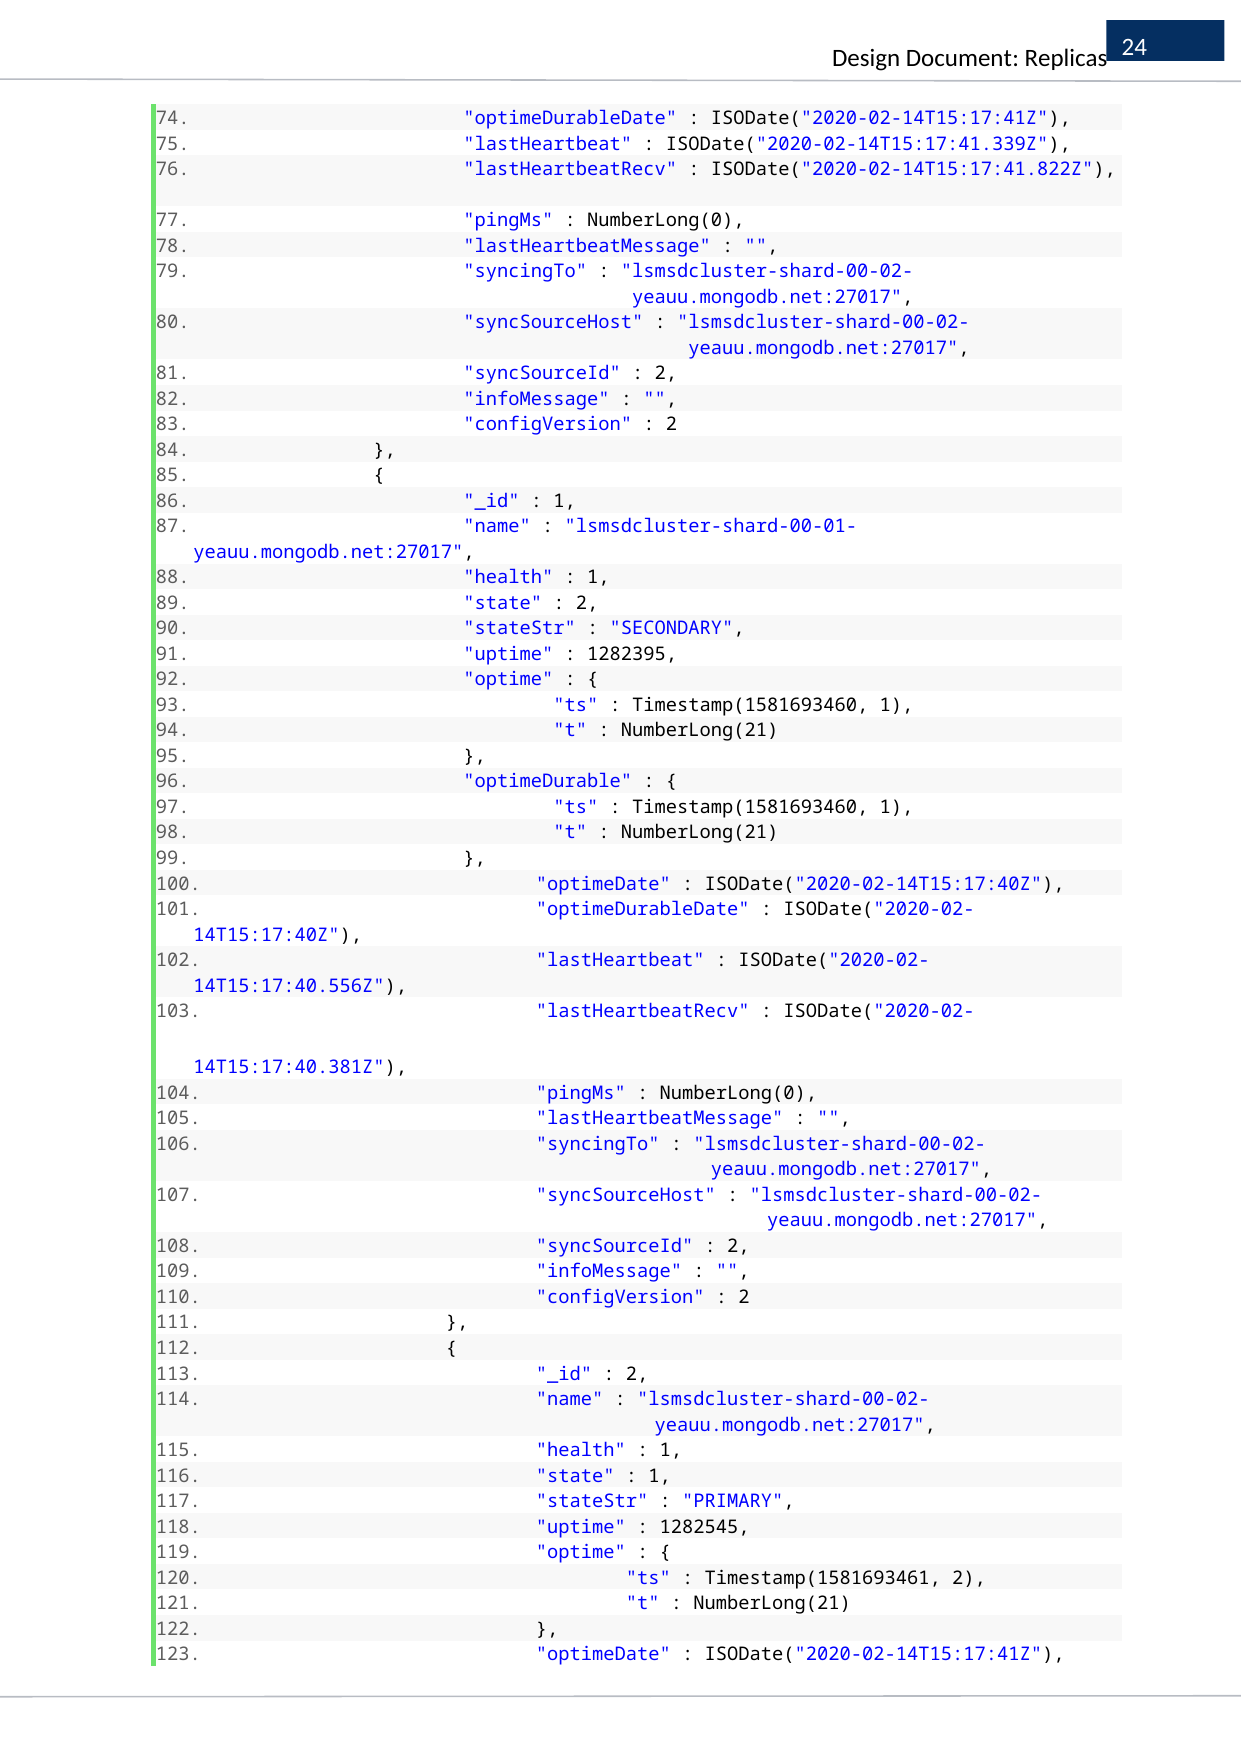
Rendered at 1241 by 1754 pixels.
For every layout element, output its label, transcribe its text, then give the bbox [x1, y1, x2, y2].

list "syncSourceId" : 2, [156, 359, 1122, 385]
list "lastHeartbeatMessage" : "", [156, 232, 1122, 257]
list "state" : 2, [156, 589, 1122, 615]
list "health" : 1, [156, 564, 1122, 589]
list { [156, 462, 1122, 487]
list "t" : NumberLong(21) [156, 819, 1122, 844]
list "stateStr" : "PRIMARY", [156, 1487, 1122, 1513]
list "state" : 1, [156, 1462, 1122, 1487]
list "ts" : Timestamp(1581693460, 1), [156, 793, 1122, 819]
list }, [156, 1615, 1122, 1641]
list "optime" : { [156, 1538, 1122, 1564]
list "name" : "lsmsdcluster-shard-00-01-yeauu.mongodb.net:27017", [156, 513, 1122, 564]
list "configVersion" : 2 [156, 411, 1122, 436]
list "name" : "lsmsdcluster-shard-00-02- yeauu.mongodb.net:27017", [156, 1385, 1122, 1436]
list "optimeDurable" : { [156, 768, 1122, 793]
list "t" : NumberLong(21) [156, 717, 1122, 742]
list "uptime" : 1282545, [156, 1513, 1122, 1538]
list "ts" : Timestamp(1581693461, 2), [156, 1564, 1122, 1589]
list }, [156, 1309, 1122, 1334]
list "health" : 1, [156, 1436, 1122, 1462]
list "configVersion" : 2 [156, 1283, 1122, 1309]
list "syncSourceHost" : "lsmsdcluster-shard-00-02- yeauu.mongodb.net:27017", [156, 1181, 1122, 1232]
list }, [156, 844, 1122, 870]
list { [156, 1334, 1122, 1360]
list "_id" : 2, [156, 1360, 1122, 1385]
list "infoMessage" : "", [156, 1258, 1122, 1283]
list }, [156, 436, 1122, 462]
list "lastHeartbeatMessage" : "", [156, 1104, 1122, 1130]
list "syncSourceId" : 2, [156, 1232, 1122, 1258]
list "optimeDate" : ISODate("2020-02-14T15:17:41Z"), [156, 1641, 1122, 1666]
list "infoMessage" : "", [156, 385, 1122, 411]
list "pingMs" : NumberLong(0), [156, 1079, 1122, 1104]
list "stateStr" : "SECONDARY", [156, 615, 1122, 640]
list "syncSourceHost" : "lsmsdcluster-shard-00-02- yeauu.mongodb.net:27017", [156, 308, 1122, 359]
list "syncingTo" : "lsmsdcluster-shard-00-02- yeauu.mongodb.net:27017", [156, 257, 1122, 308]
list "optimeDate" : ISODate("2020-02-14T15:17:40Z"), [156, 870, 1122, 895]
list }, [156, 742, 1122, 768]
list "_id" : 1, [156, 487, 1122, 513]
list "pingMs" : NumberLong(0), [156, 206, 1122, 232]
list "lastHeartbeat" : ISODate("2020-02-14T15:17:40.556Z"), [156, 946, 1122, 997]
list "optimeDurableDate" : ISODate("2020-02-14T15:17:41Z"), [156, 104, 1122, 130]
list "lastHeartbeat" : ISODate("2020-02-14T15:17:41.339Z"), [156, 130, 1122, 155]
list "lastHeartbeatRecv" : ISODate("2020-02- 14T15:17:40.381Z"), [156, 997, 1122, 1079]
list "uptime" : 1282395, [156, 640, 1122, 666]
list "optime" : { [156, 666, 1122, 691]
list "t" : NumberLong(21) [156, 1589, 1122, 1615]
list "optimeDurableDate" : ISODate("2020-02-14T15:17:40Z"), [156, 895, 1122, 946]
list "lastHeartbeatRecv" : ISODate("2020-02-14T15:17:41.822Z"), [156, 155, 1122, 206]
list "syncingTo" : "lsmsdcluster-shard-00-02- yeauu.mongodb.net:27017", [156, 1130, 1122, 1181]
list "ts" : Timestamp(1581693460, 1), [156, 691, 1122, 717]
